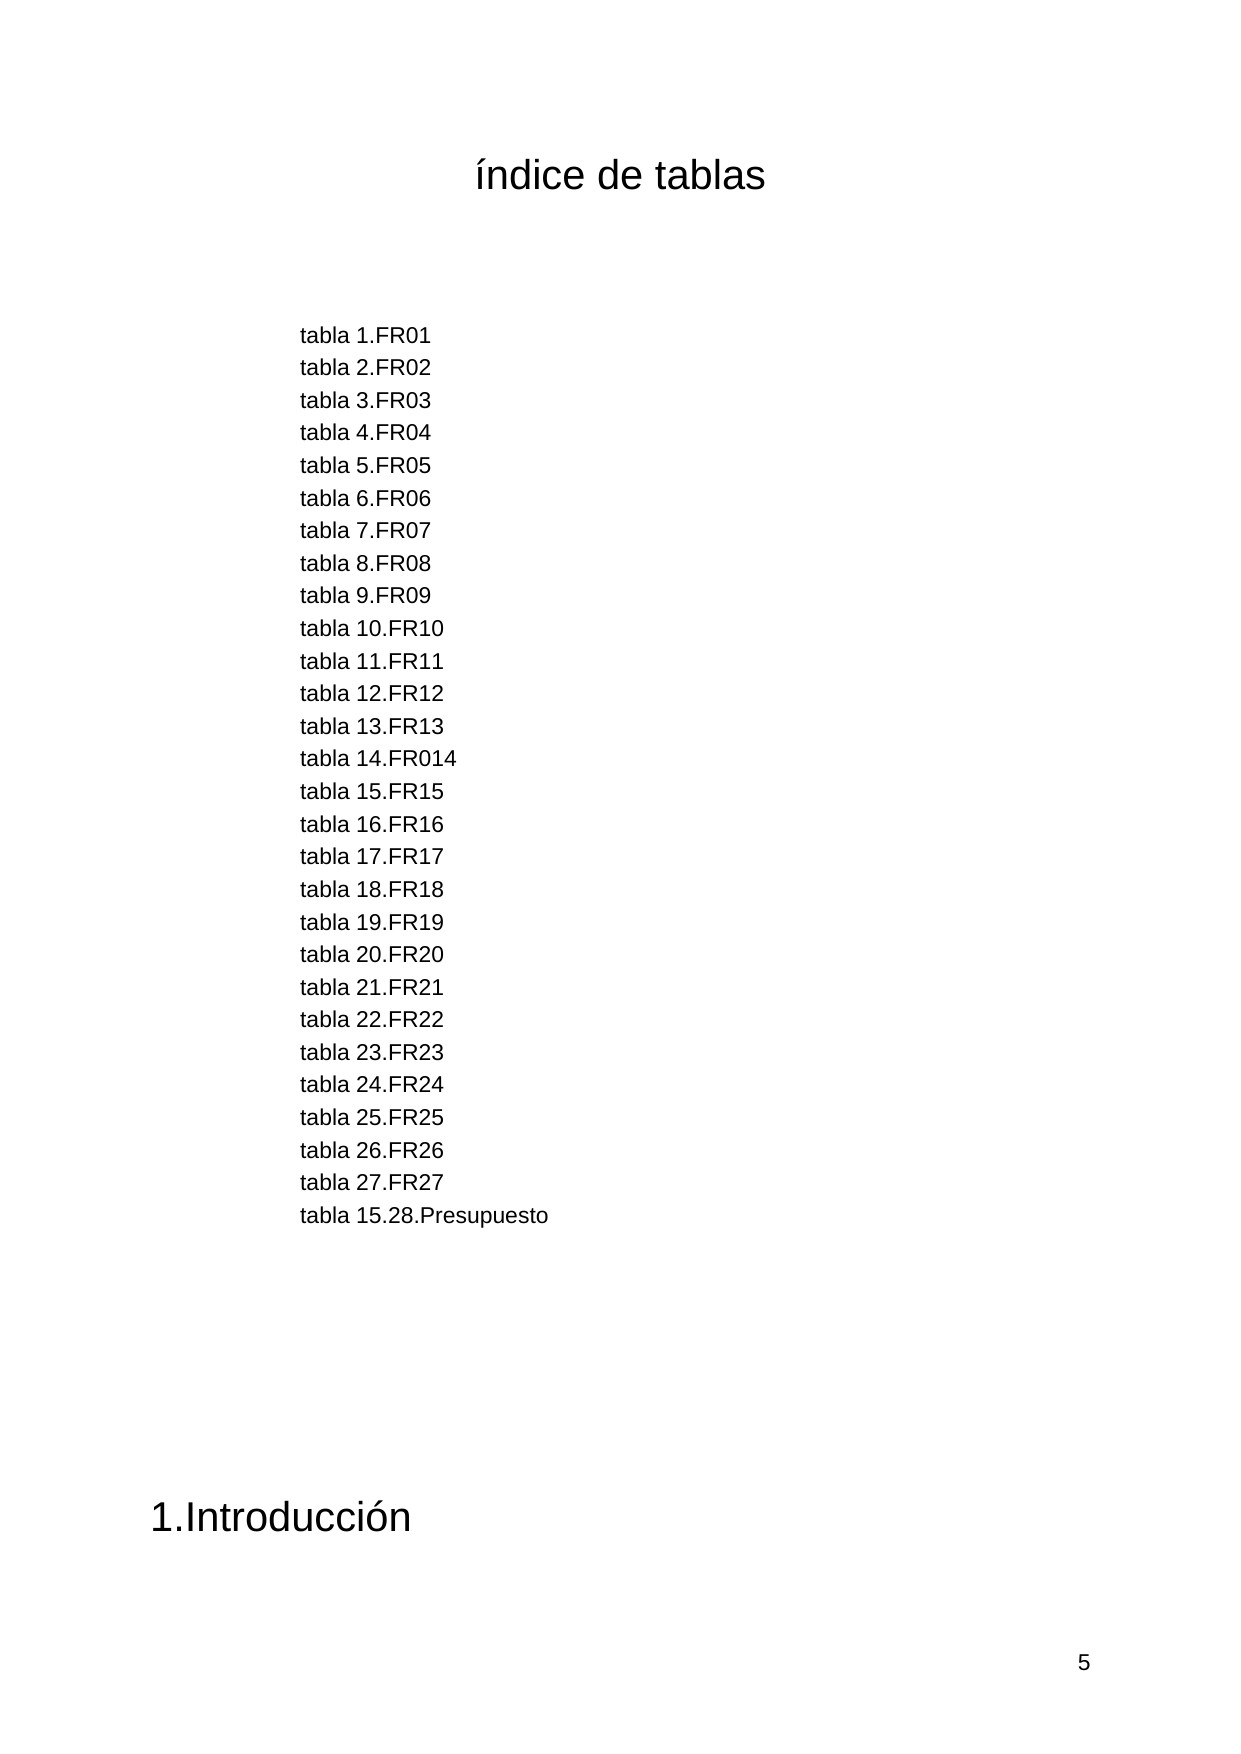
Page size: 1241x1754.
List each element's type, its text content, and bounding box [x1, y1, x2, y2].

text índice de tablas [150, 150, 1090, 198]
subtitle 1.Introducción [150, 1493, 1090, 1541]
